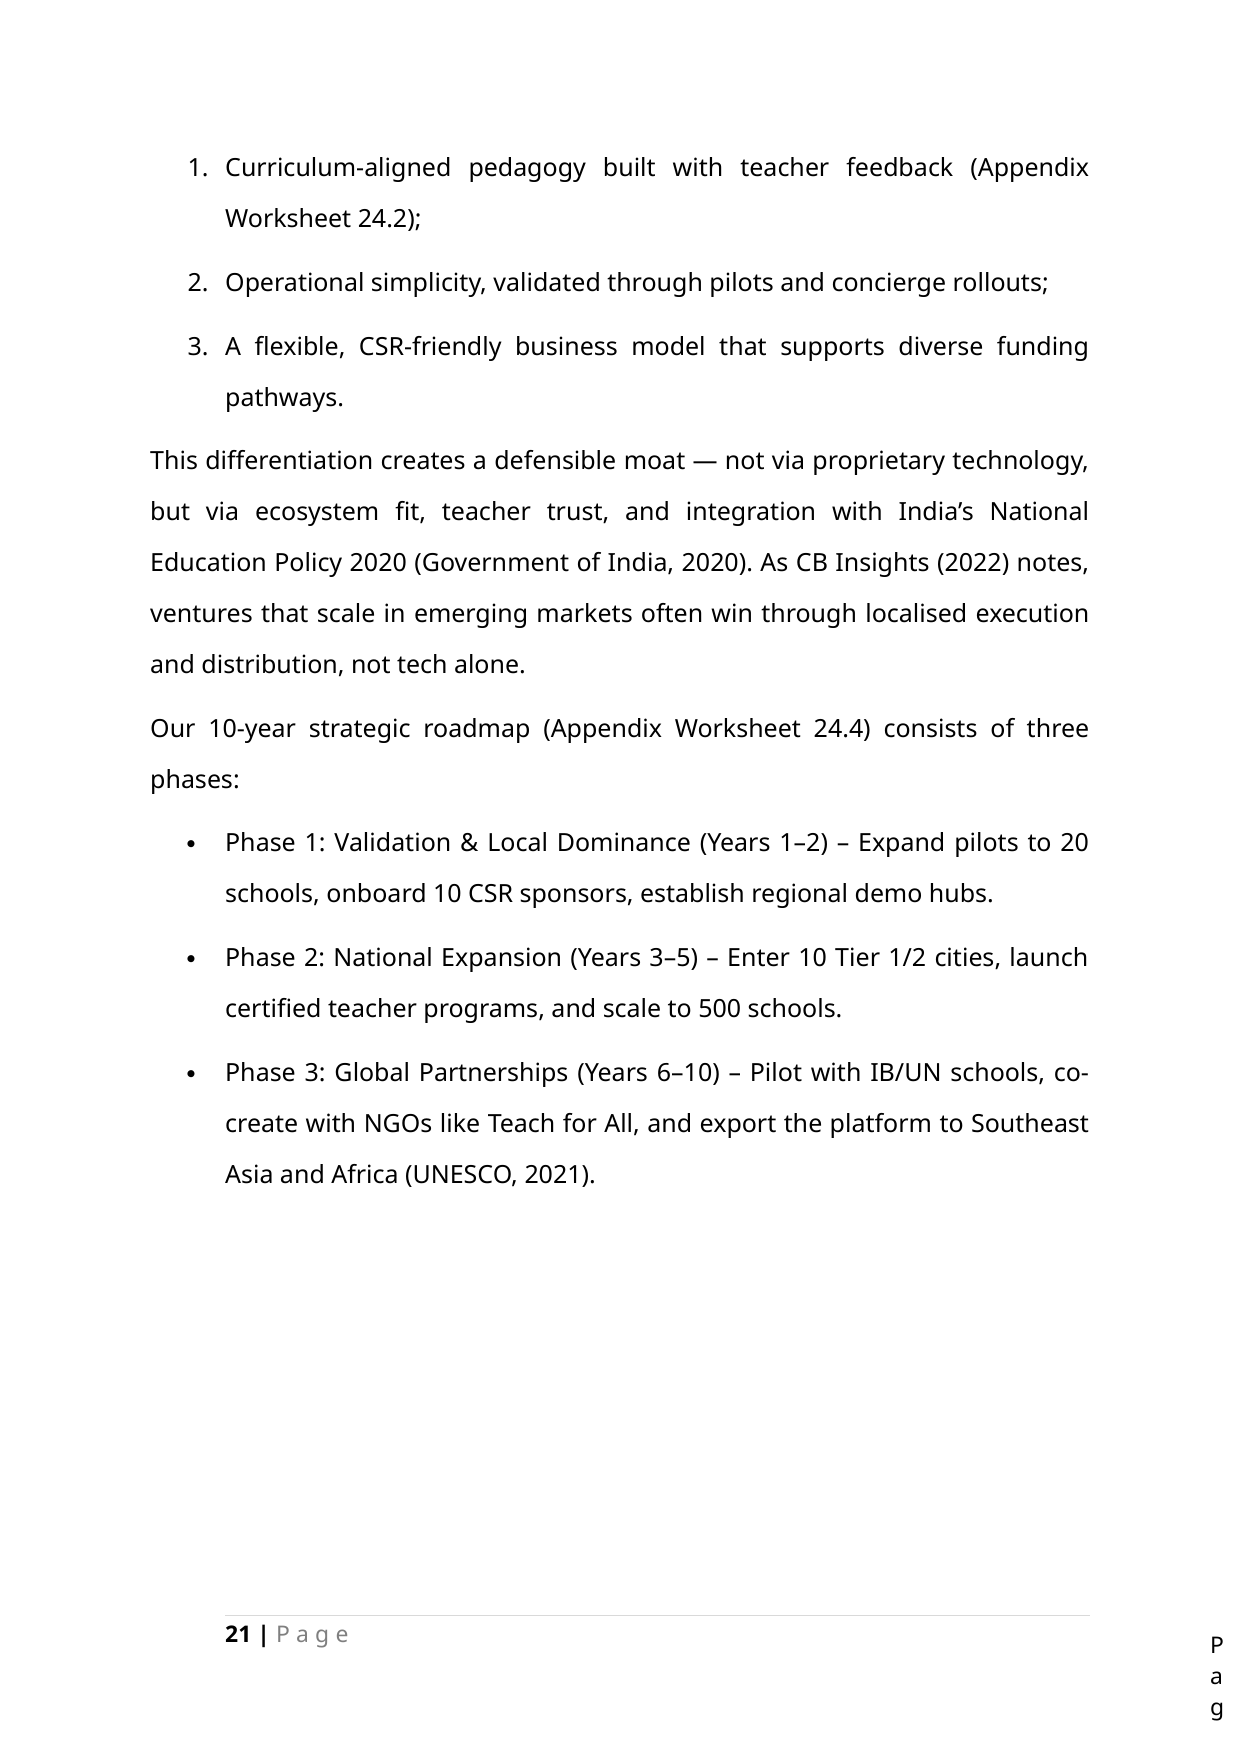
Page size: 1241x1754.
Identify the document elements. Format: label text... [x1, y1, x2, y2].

list Phase 3: Global Partnerships (Years 6–10) – Pilot with IB/UN schools, co-create with NGOs like Teach for All, and export the platform to Southeast Asia and Africa (UNESCO, 2021). [187, 1054, 1090, 1190]
list A flexible, CSR-friendly business model that supports diverse funding pathways. [187, 328, 1090, 413]
list Operational simplicity, validated through pilots and concierge rollouts; [187, 264, 1090, 299]
list Phase 2: National Expansion (Years 3–5) – Enter 10 Tier 1/2 cities, launch certified teacher programs, and scale to 500 schools. [187, 939, 1090, 1025]
text This differentiation creates a defensible moat — not via proprietary technology, but via ecosystem fit, teacher trust, and integration with India’s National Education Policy 2020 (Government of India, 2020). As CB Insights (2022) notes, ventures that scale in emerging markets often win through localised execution and distribution, not tech alone. [150, 443, 1090, 681]
list Phase 1: Validation & Local Dominance (Years 1–2) – Expand pilots to 20 schools, onboard 10 CSR sponsors, establish regional demo hubs. [187, 825, 1090, 910]
list Curriculum-aligned pedagogy built with teacher feedback (Appendix Worksheet 24.2); [187, 150, 1090, 235]
text Our 10-year strategic roadmap (Appendix Worksheet 24.4) consists of three phases: [150, 710, 1090, 796]
